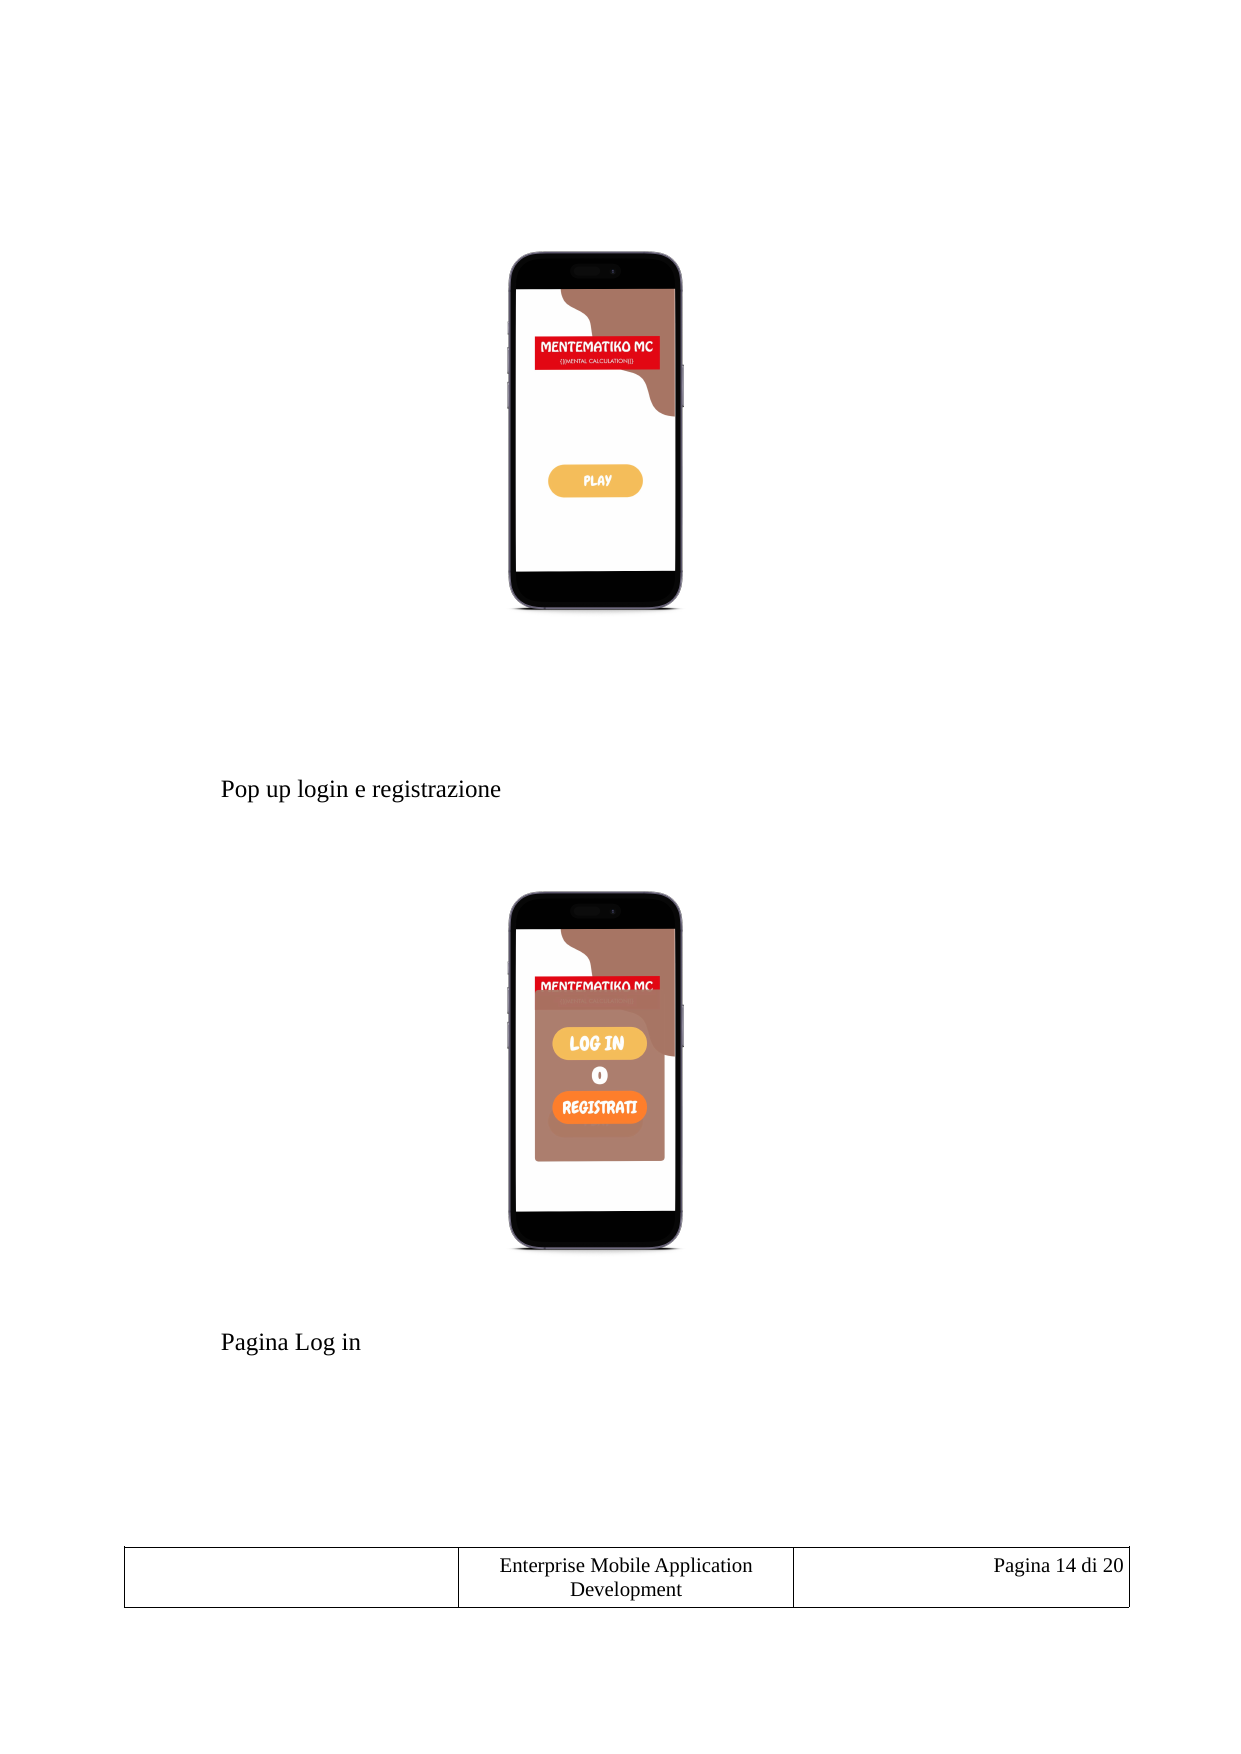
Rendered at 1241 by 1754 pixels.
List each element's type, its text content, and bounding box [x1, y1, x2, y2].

picture [220, 802, 971, 1328]
text Pop up login e registrazione [221, 774, 1122, 802]
picture [220, 162, 971, 688]
text Pagina Log in [221, 1327, 1122, 1356]
